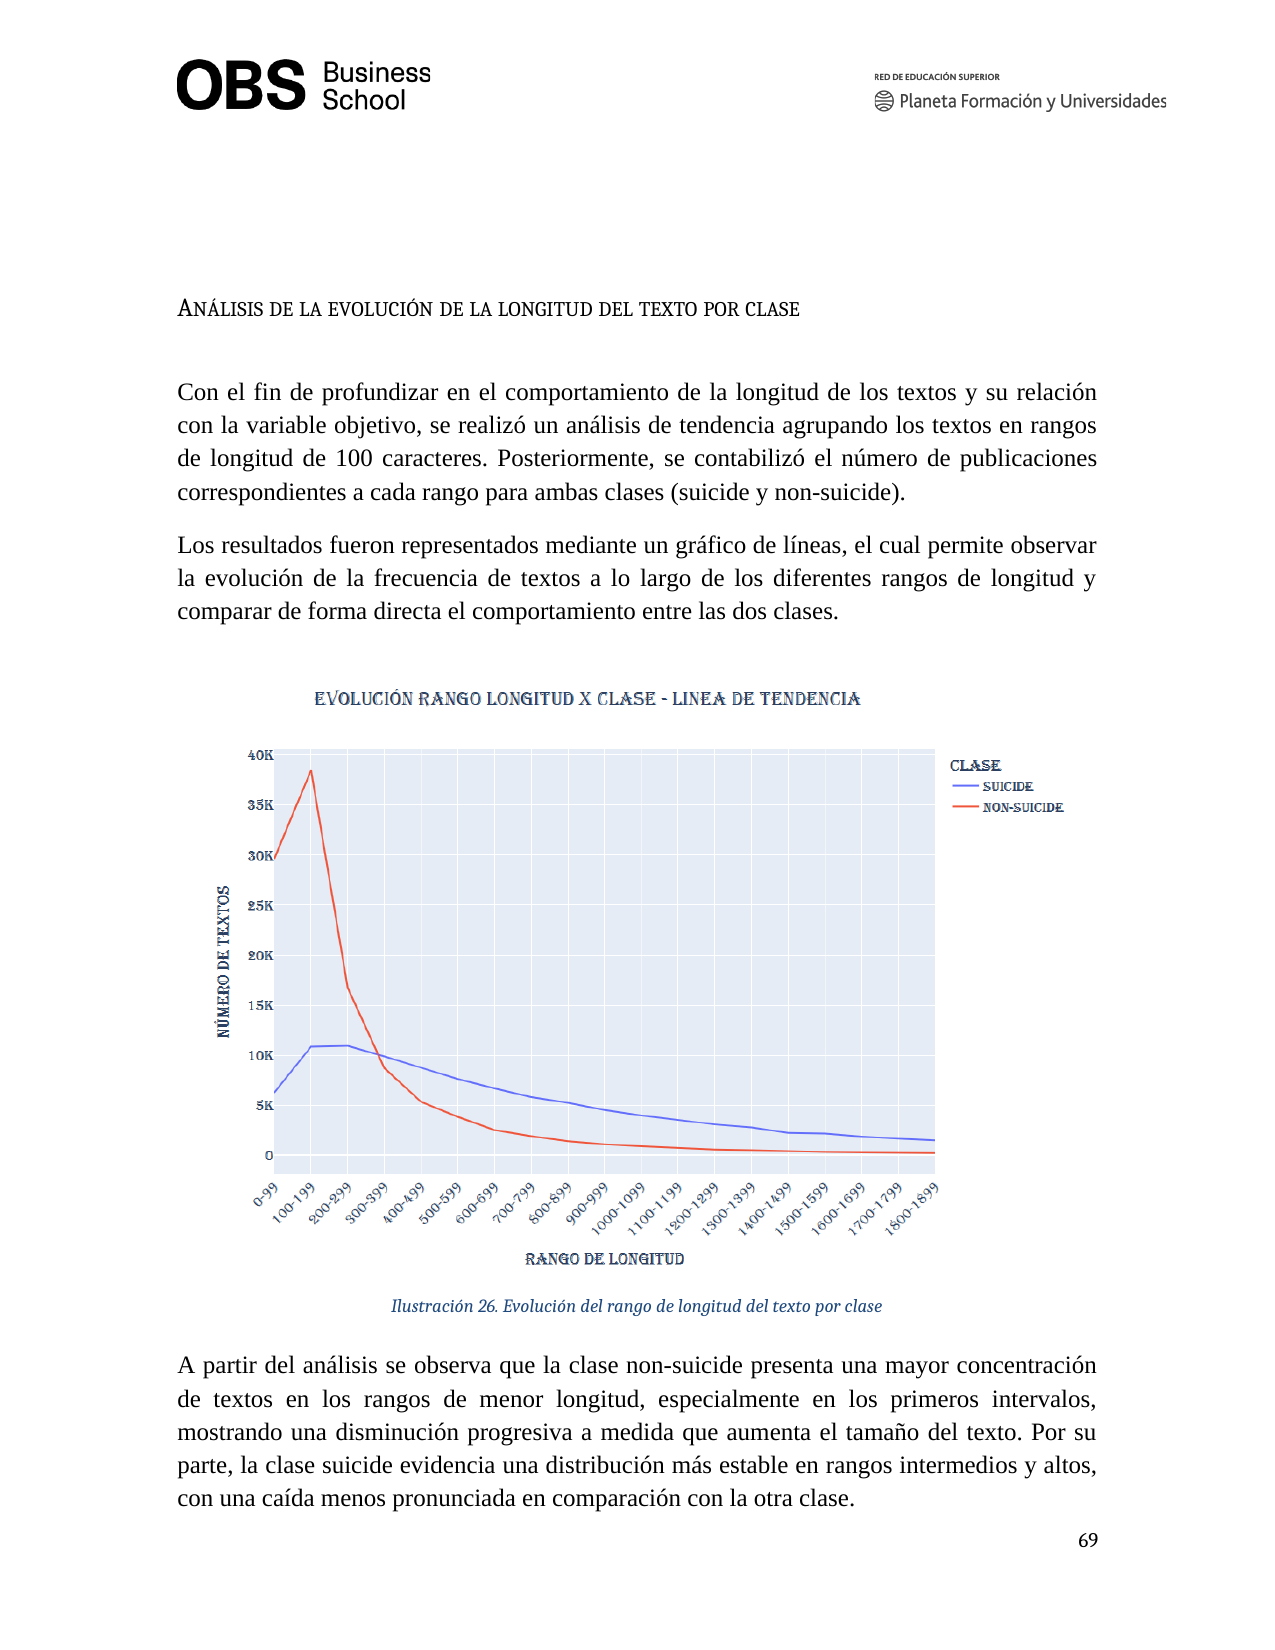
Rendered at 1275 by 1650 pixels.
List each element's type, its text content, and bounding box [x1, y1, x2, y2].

text Los resultados fueron representados mediante un gráfico de líneas, el cual permite observar la evolución de la frecuencia de textos a lo largo de los diferentes rangos de longitud y comparar de forma directa el comportamiento entre las dos clases. [177, 530, 1098, 625]
text A partir del análisis se observa que la clase non-suicide presenta una mayor concentración de textos en los rangos de menor longitud, especialmente en los primeros intervalos, mostrando una disminución progresiva a medida que aumenta el tamaño del texto. Por su parte, la clase suicide evidencia una distribución más estable en rangos intermedios y altos, con una caída menos pronunciada en comparación con la otra clase. [177, 1351, 1098, 1511]
picture [874, 72, 1167, 112]
picture [209, 683, 1066, 1272]
text Ilustración 26. Evolución del rango de longitud del texto por clase [177, 1296, 1098, 1318]
subtitle Análisis de la evolución de la longitud del texto por clase [177, 293, 1098, 323]
picture [177, 59, 431, 110]
text Con el fin de profundizar en el comportamiento de la longitud de los textos y su relación con la variable objetivo, se realizó un análisis de tendencia agrupando los textos en rangos de longitud de 100 caracteres. Posteriormente, se contabilizó el número de publicaciones correspondientes a cada rango para ambas clases (suicide y non-suicide). [177, 377, 1098, 505]
